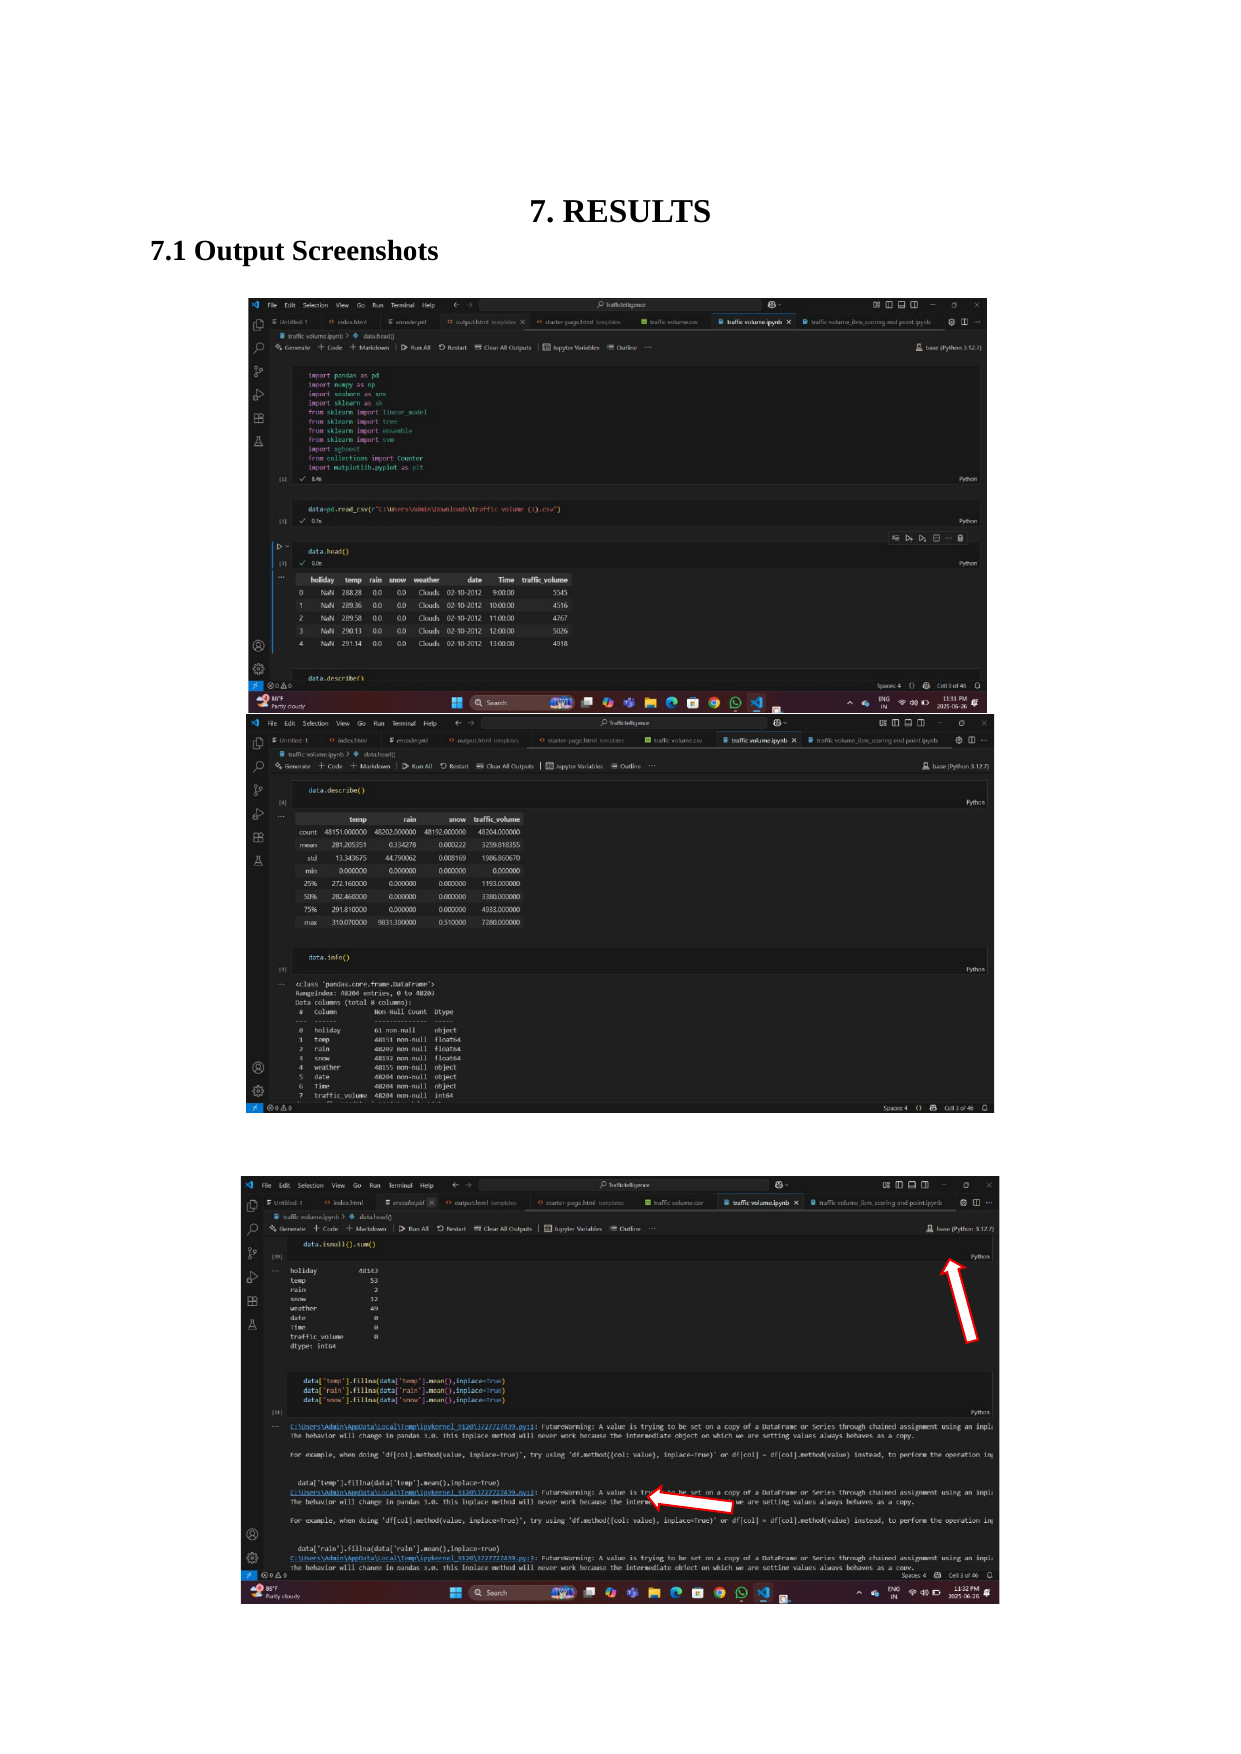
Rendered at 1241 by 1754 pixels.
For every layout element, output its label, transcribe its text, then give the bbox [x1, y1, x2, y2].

picture [248, 298, 987, 713]
picture [246, 714, 995, 1113]
text 7.1 Output Screenshots [150, 233, 1090, 266]
picture [240, 1176, 1000, 1604]
text 7. RESULTS [150, 191, 1090, 230]
